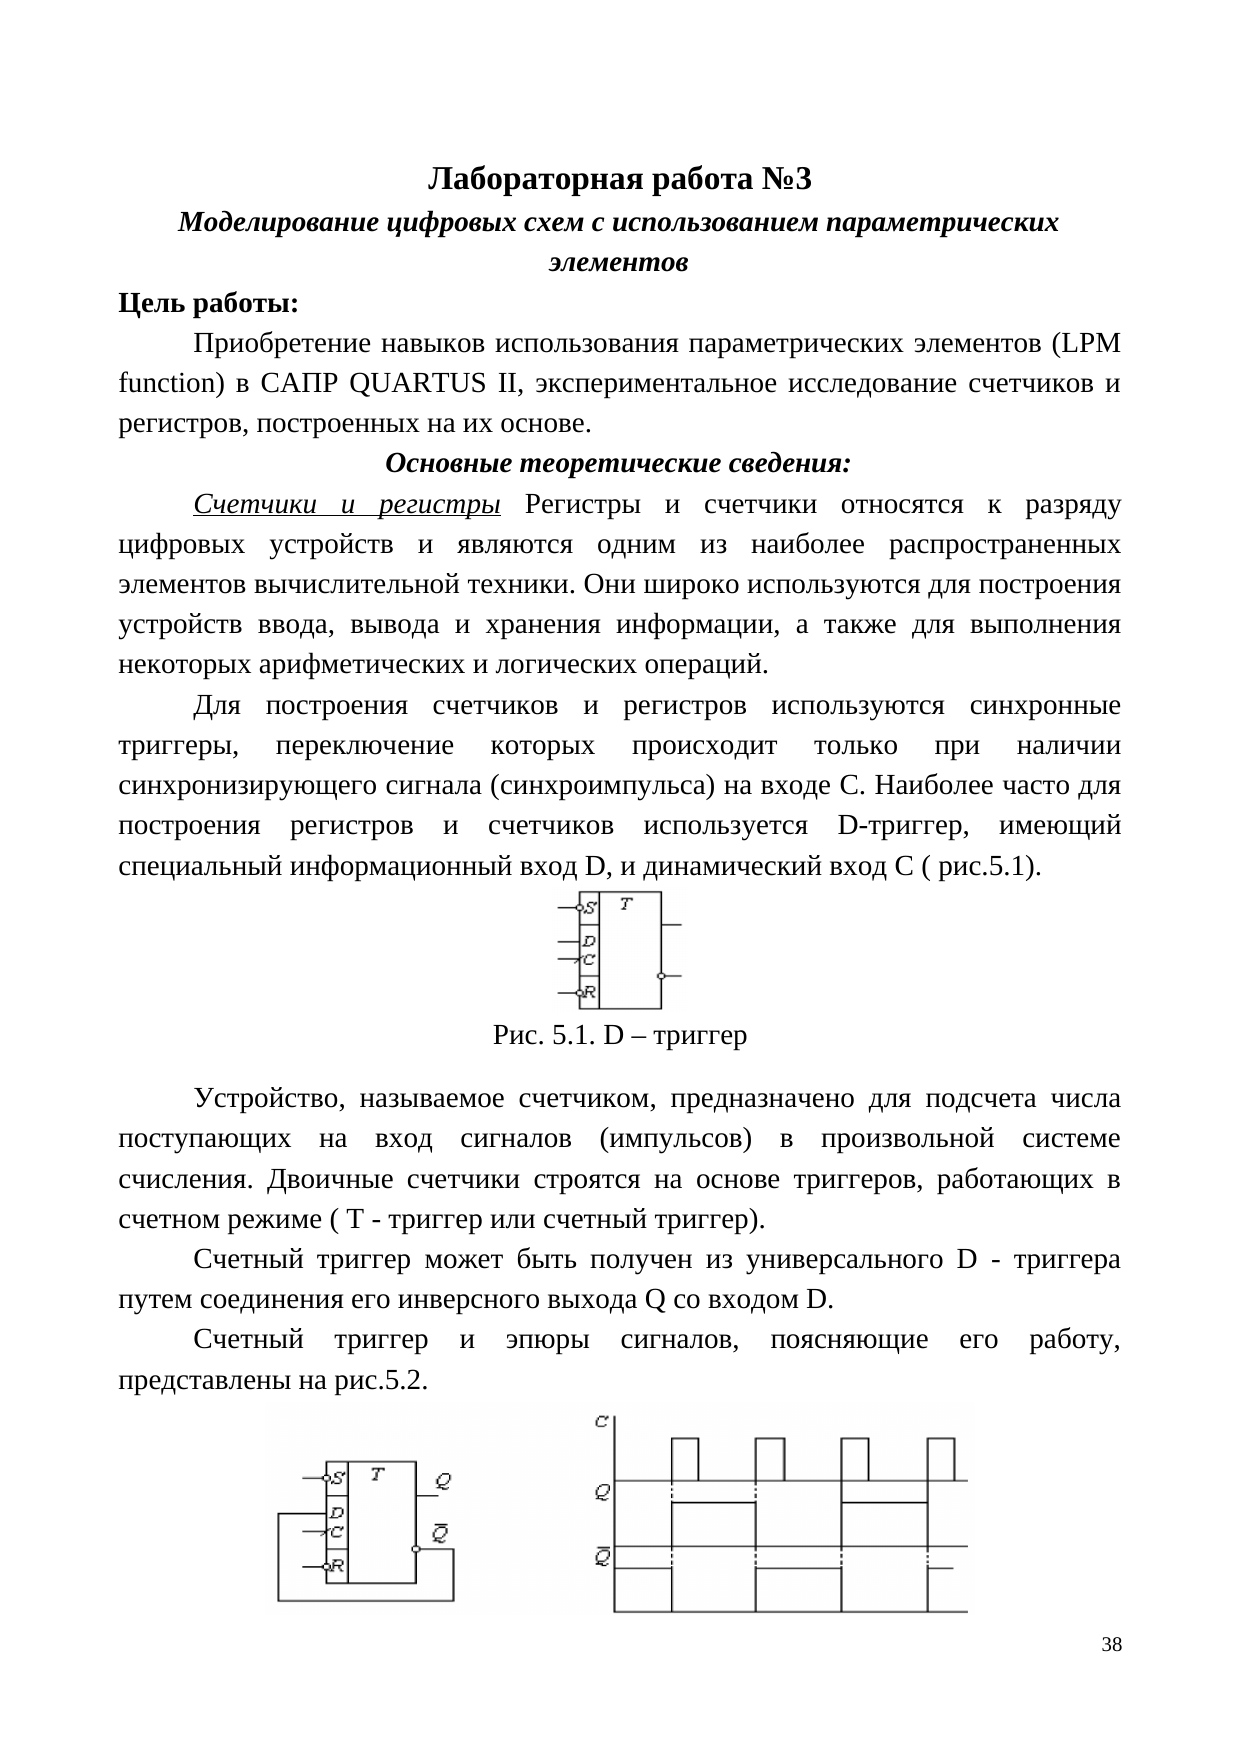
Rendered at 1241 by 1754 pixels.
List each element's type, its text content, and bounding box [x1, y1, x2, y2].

text Приобретение навыков использования параметрических элементов (LPM function) в САПР QUARTUS II, экспериментальное исследование счетчиков и регистров, построенных на их основе. [118, 325, 1122, 439]
picture [264, 1402, 976, 1615]
text Устройство, называемое счетчиком, предназначено для подсчета числа поступающих на вход сигналов (импульсов) в произвольной системе счисления. Двоичные счетчики строятся на основе триггеров, работающих в счетном режиме ( Т - триггер или счетный триггер). [118, 1080, 1122, 1234]
text Счетный триггер и эпюры сигналов, поясняющие его работу, представлены на рис.5.2. [118, 1322, 1122, 1395]
picture [552, 887, 688, 1013]
text Основные теоретические сведения: [118, 446, 1122, 479]
text Для построения счетчиков и регистров используются синхронные триггеры, переключение которых происходит только при наличии синхронизирующего сигнала (синхроимпульса) на входе С. Наиболее часто для построения регистров и счетчиков используется D-триггер, имеющий специальный информационный вход D, и динамический вход С ( рис.5.1). [118, 687, 1122, 881]
text Счетчики и регистры Регистры и счетчики относятся к разряду цифровых устройств и являются одним из наиболее распространенных элементов вычислительной техники. Они широко используются для построения устройств ввода, вывода и хранения информации, а также для выполнения некоторых арифметических и логических операций. [118, 486, 1122, 680]
text Моделирование цифровых схем с использованием параметрических элементов [118, 204, 1122, 278]
text Счетный триггер может быть получен из универсального D - триггера путем соединения его инверсного выхода Q со входом D. [118, 1241, 1122, 1315]
text Цель работы: [118, 285, 1122, 318]
text Рис. 5.1. D – триггер [118, 1017, 1122, 1051]
text Лабораторная работа №3 [118, 158, 1122, 197]
